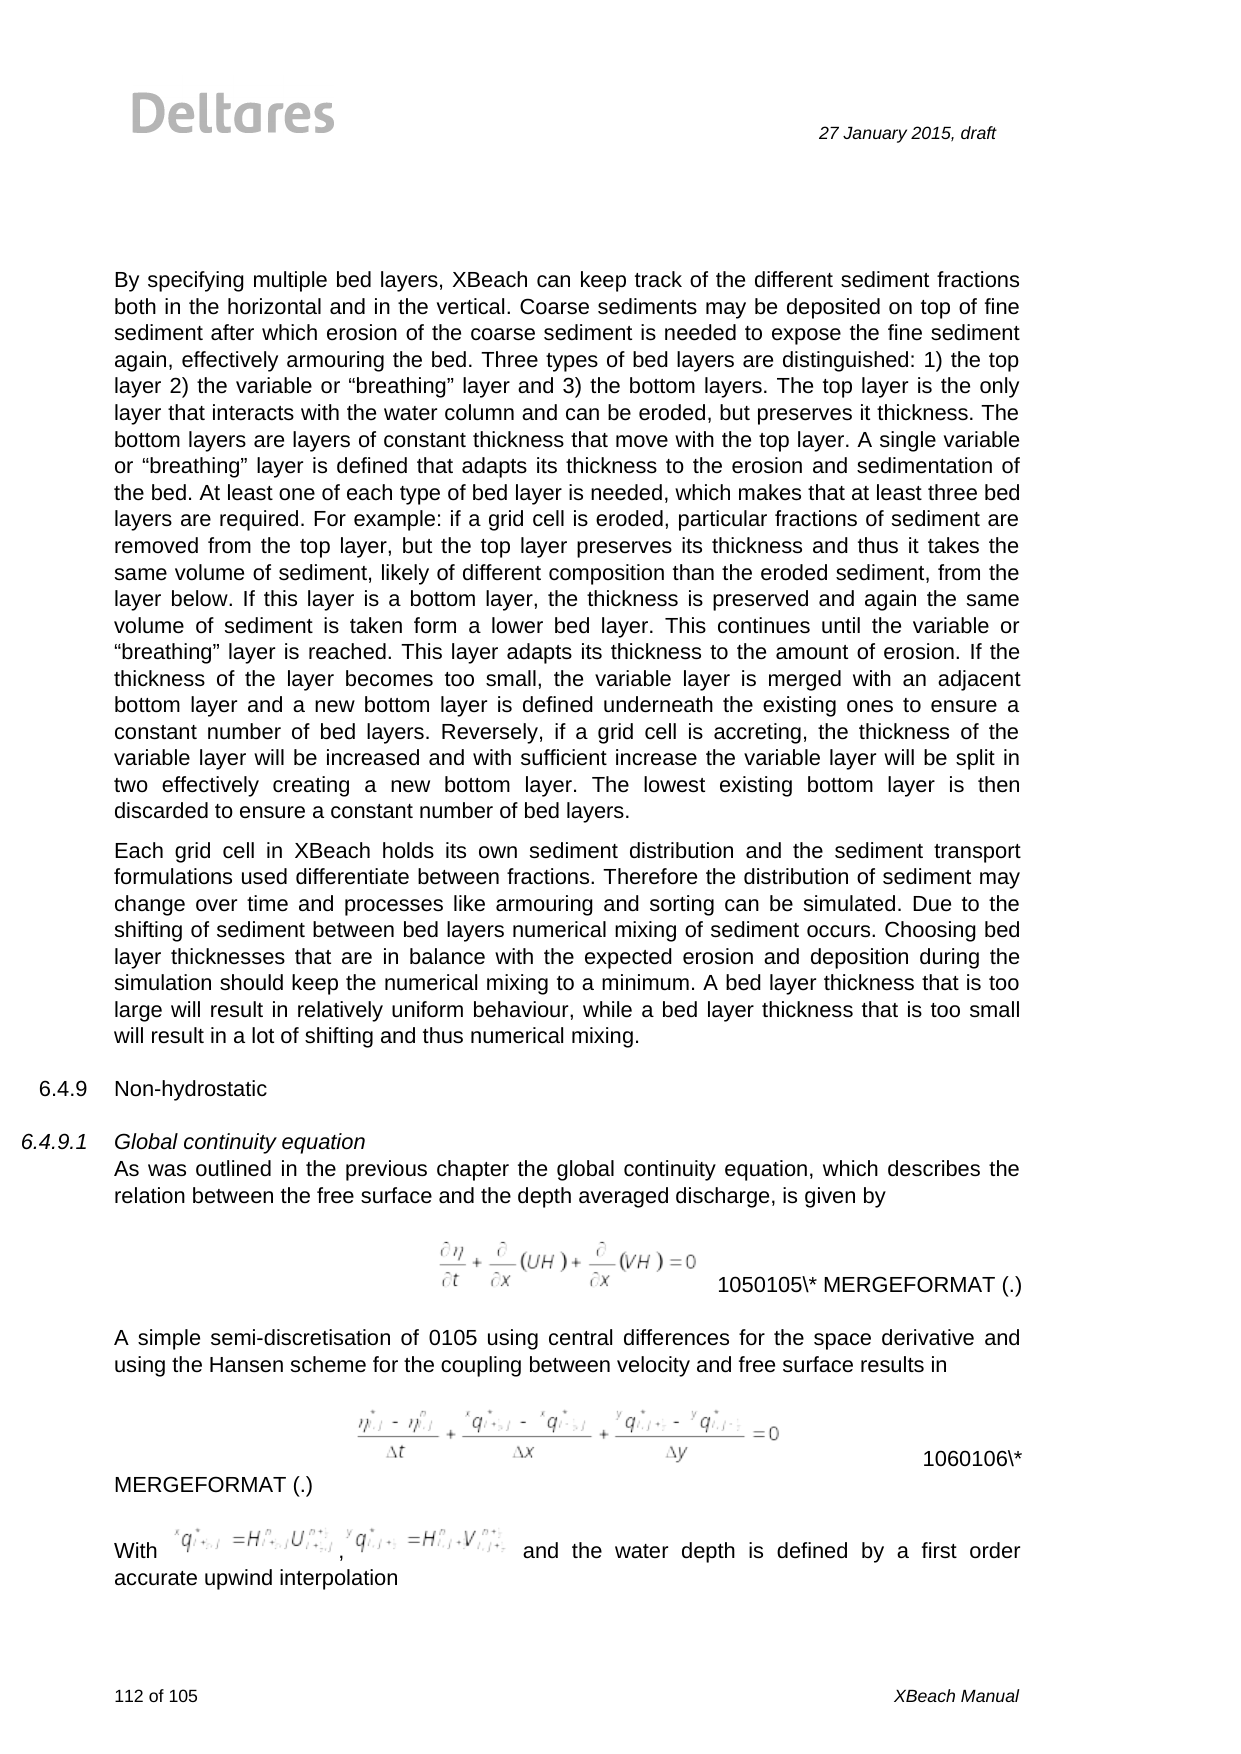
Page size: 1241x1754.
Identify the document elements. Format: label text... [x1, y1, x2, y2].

text By specifying multiple bed layers, XBeach can keep track of the different sediment fractions both in the horizontal and in the vertical. Coarse sediments may be deposited on top of fine sediment after which erosion of the coarse sediment is needed to expose the fine sediment again, effectively armouring the bed. Three types of bed layers are distinguished: 1) the top layer 2) the variable or “breathing” layer and 3) the bottom layers. The top layer is the only layer that interacts with the water column and can be eroded, but preserves it thickness. The bottom layers are layers of constant thickness that move with the top layer. A single variable or “breathing” layer is defined that adapts its thickness to the erosion and sedimentation of the bed. At least one of each type of bed layer is needed, which makes that at least three bed layers are required. For example: if a grid cell is eroded, particular fractions of sediment are removed from the top layer, but the top layer preserves its thickness and thus it takes the same volume of sediment, likely of different composition than the eroded sediment, from the layer below. If this layer is a bottom layer, the thickness is preserved and again the same volume of sediment is taken form a lower bed layer. This continues until the variable or “breathing” layer is reached. This layer adapts its thickness to the amount of erosion. If the thickness of the layer becomes too small, the variable layer is merged with an adjacent bottom layer and a new bottom layer is defined underneath the existing ones to ensure a constant number of bed layers. Reversely, if a grid cell is accreting, the thickness of the variable layer will be increased and with sufficient increase the variable layer will be split in two effectively creating a new bottom layer. The lowest existing bottom layer is then discarded to ensure a constant number of bed layers. [114, 266, 1022, 824]
picture [132, 75, 334, 133]
text Each grid cell in XBeach holds its own sediment distribution and the sediment transport formulations used differentiate between fractions. Therefore the distribution of sediment may change over time and processes like armouring and sorting can be simulated. Due to the shifting of sediment between bed layers numerical mixing of sediment occurs. Choosing bed layer thicknesses that are in balance with the expected erosion and deposition during the simulation should keep the numerical mixing to a minimum. A bed layer thickness that is too large will result in relatively uniform behaviour, while a bed layer thickness that is too small will result in a lot of shifting and thus numerical mixing. [114, 836, 1022, 1049]
subtitle Non-hydrostatic [87, 1075, 1022, 1102]
subtitle Global continuity equation [87, 1128, 1022, 1155]
text With , and the water depth is defined by a first order accurate upwind interpolation [114, 1524, 1022, 1590]
text As was outlined in the previous chapter the global continuity equation, which describes the relation between the free surface and the depth averaged discharge, is given by [114, 1155, 1022, 1208]
text A simple semi-discretisation of using central differences for the space derivative and using the Hansen scheme for the coupling between velocity and free surface results in [114, 1324, 1022, 1377]
